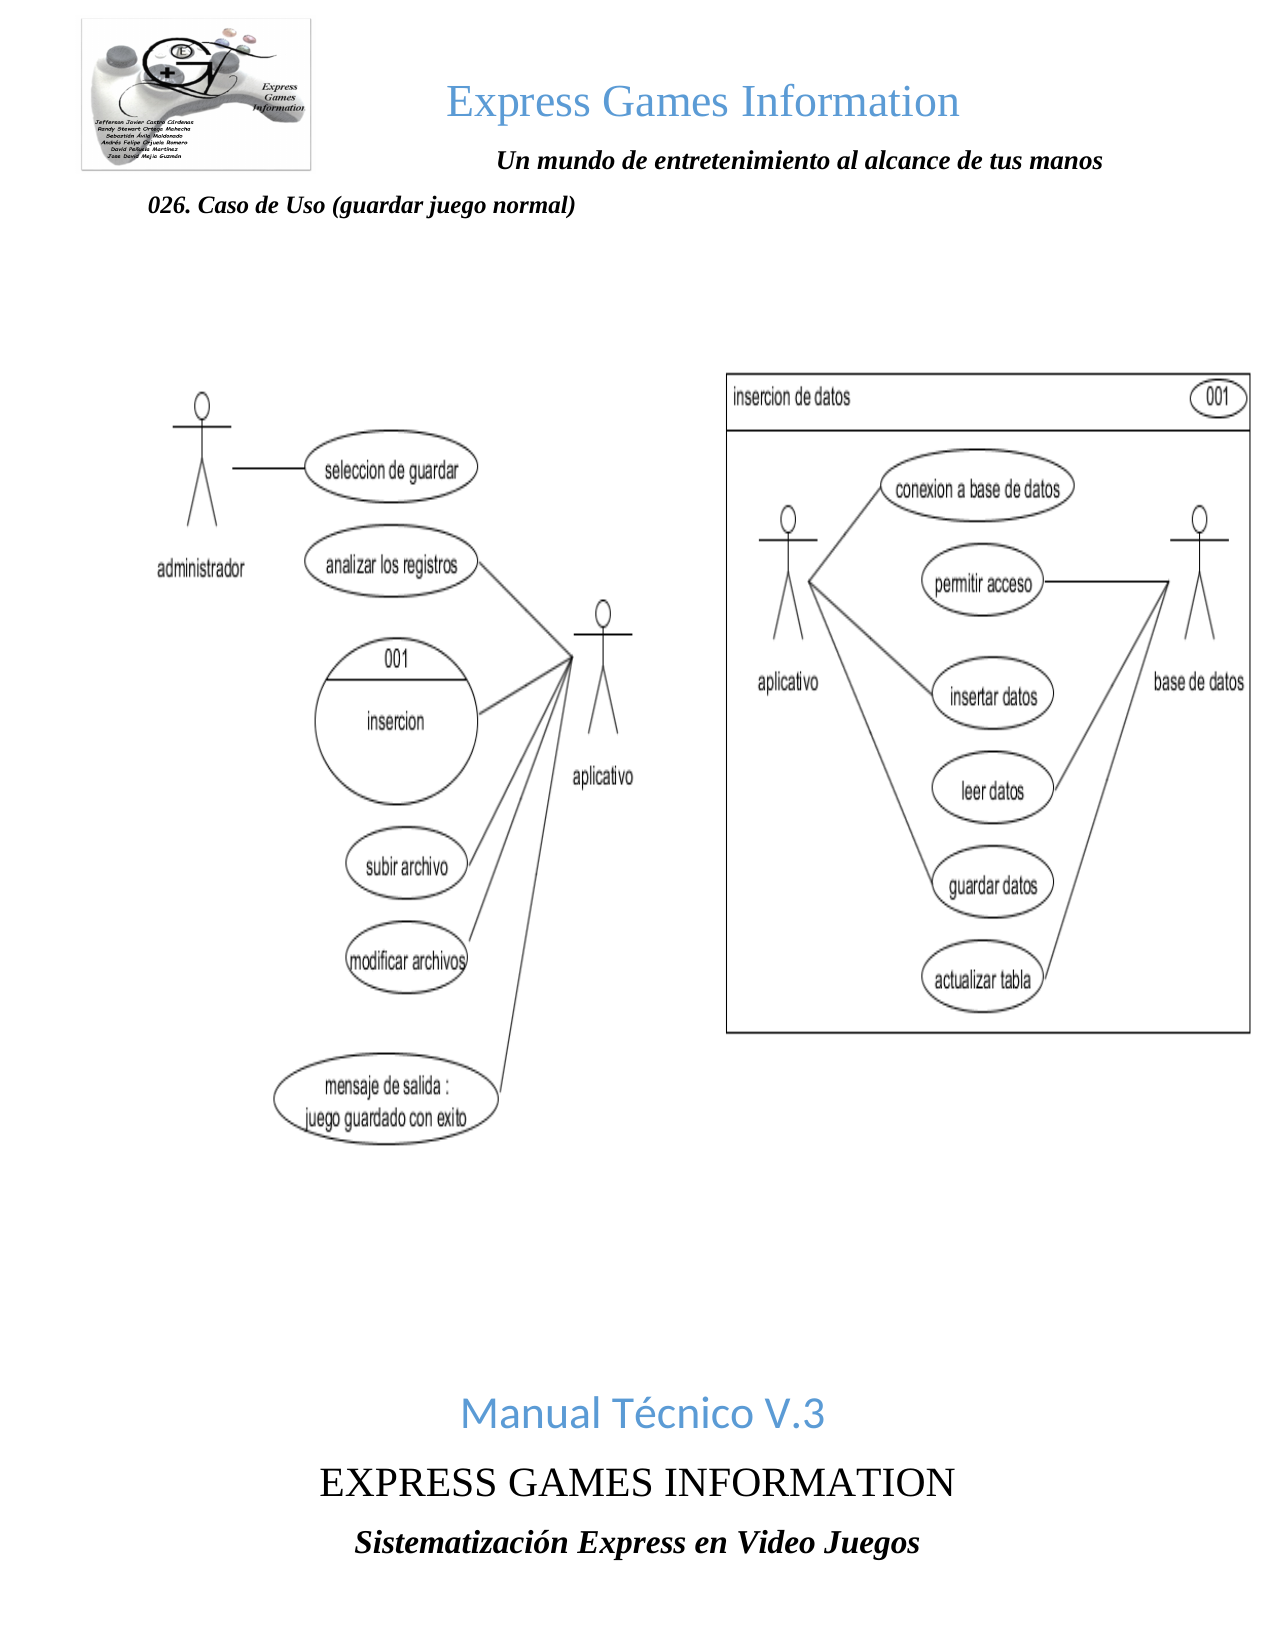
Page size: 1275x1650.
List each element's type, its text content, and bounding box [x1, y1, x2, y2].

subtitle 026. Caso de Uso (guardar juego normal) [148, 190, 1127, 219]
picture [75, 15, 316, 174]
picture [147, 247, 1268, 1172]
